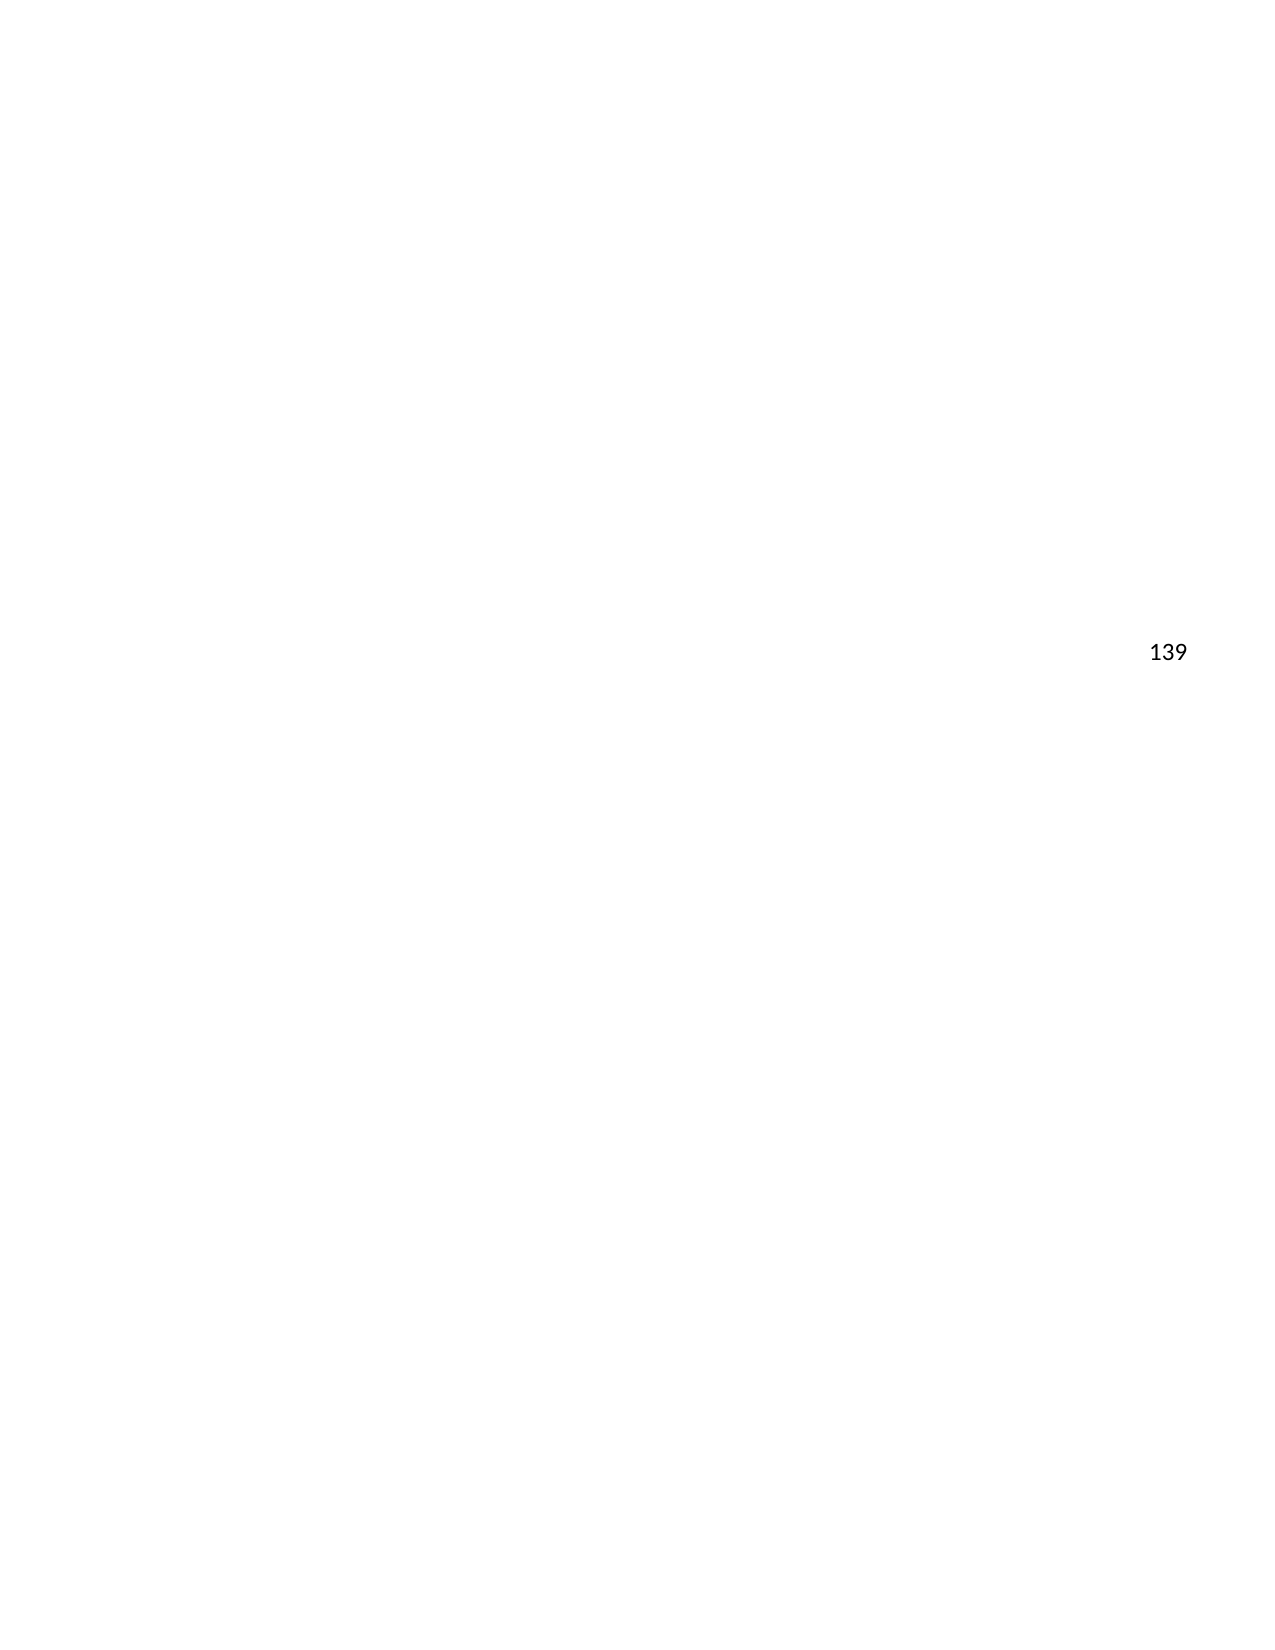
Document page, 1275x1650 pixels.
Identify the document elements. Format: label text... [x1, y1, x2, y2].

text 139 [179, 636, 1187, 667]
